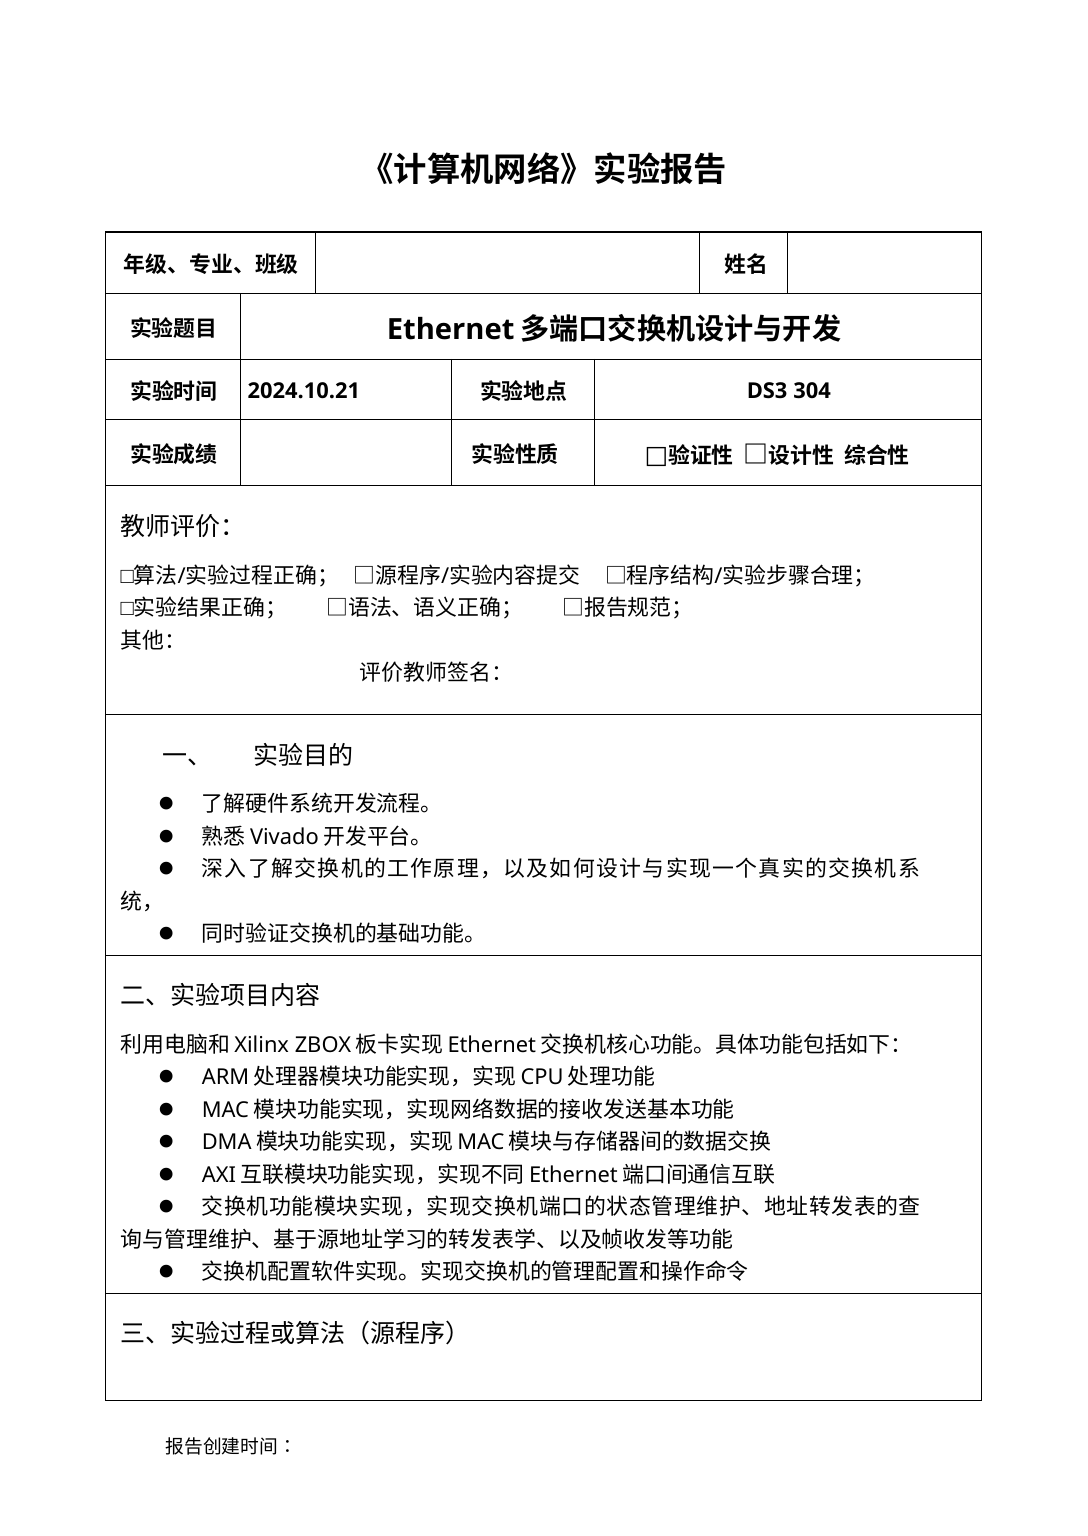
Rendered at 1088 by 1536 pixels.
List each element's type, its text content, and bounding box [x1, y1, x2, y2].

table_cell 实验成绩 [106, 420, 240, 485]
table_header 姓名 [700, 233, 787, 293]
table_header 年级、专业、班级 [106, 233, 315, 293]
table_cell 实验题目 [106, 294, 240, 359]
table_header [788, 233, 981, 293]
table_cell Ethernet多端口交换机设计与开发 [241, 294, 981, 359]
table_cell □验证性 □设计性 综合性 [595, 420, 981, 485]
table_cell DS3 304 [595, 360, 981, 419]
table_cell 2024.10.21 [241, 360, 451, 419]
table_header [316, 233, 699, 293]
table_cell 实验时间 [106, 360, 240, 419]
table_cell [241, 420, 451, 485]
text 《计算机网络》实验报告 [165, 134, 922, 199]
table_cell 实验性质 [452, 420, 594, 485]
table_cell 二、实验项目内容 利用电脑和Xilinx ZBOX板卡实现Ethernet交换机核心功能。具体功能包括如下： ARM处理器模块功能实现，实现CPU处理功能 MAC模块功能实现，实现网络数据的接收发送基本功能 DMA模块功能实现，实现MAC模块与存储器间的数据交换 AXI互联模块功能实现，实现不同Ethernet端口间通信互联 交换机功能模块实现，实现交换机端口的状态管理维护、地址转发表的查询与管理维护、基于源地址学习的转发表学、以及帧收发等功能 交换机配置软件实现。实现交换机的管理配置和操作命令 [106, 956, 981, 1292]
table_cell 实验地点 [452, 360, 594, 419]
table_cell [106, 1294, 981, 1400]
table_cell 实验目的 了解硬件系统开发流程。 熟悉Vivado开发平台。 深入了解交换机的工作原理，以及如何设计与实现一个真实的交换机系统， 同时验证交换机的基础功能。 [106, 715, 981, 954]
table_cell 教师评价： □算法/实验过程正确； □源程序/实验内容提交 □程序结构/实验步骤合理； □实验结果正确； □语法、语义正确； □报告规范； 其他： 评价教师签名： [106, 486, 981, 714]
